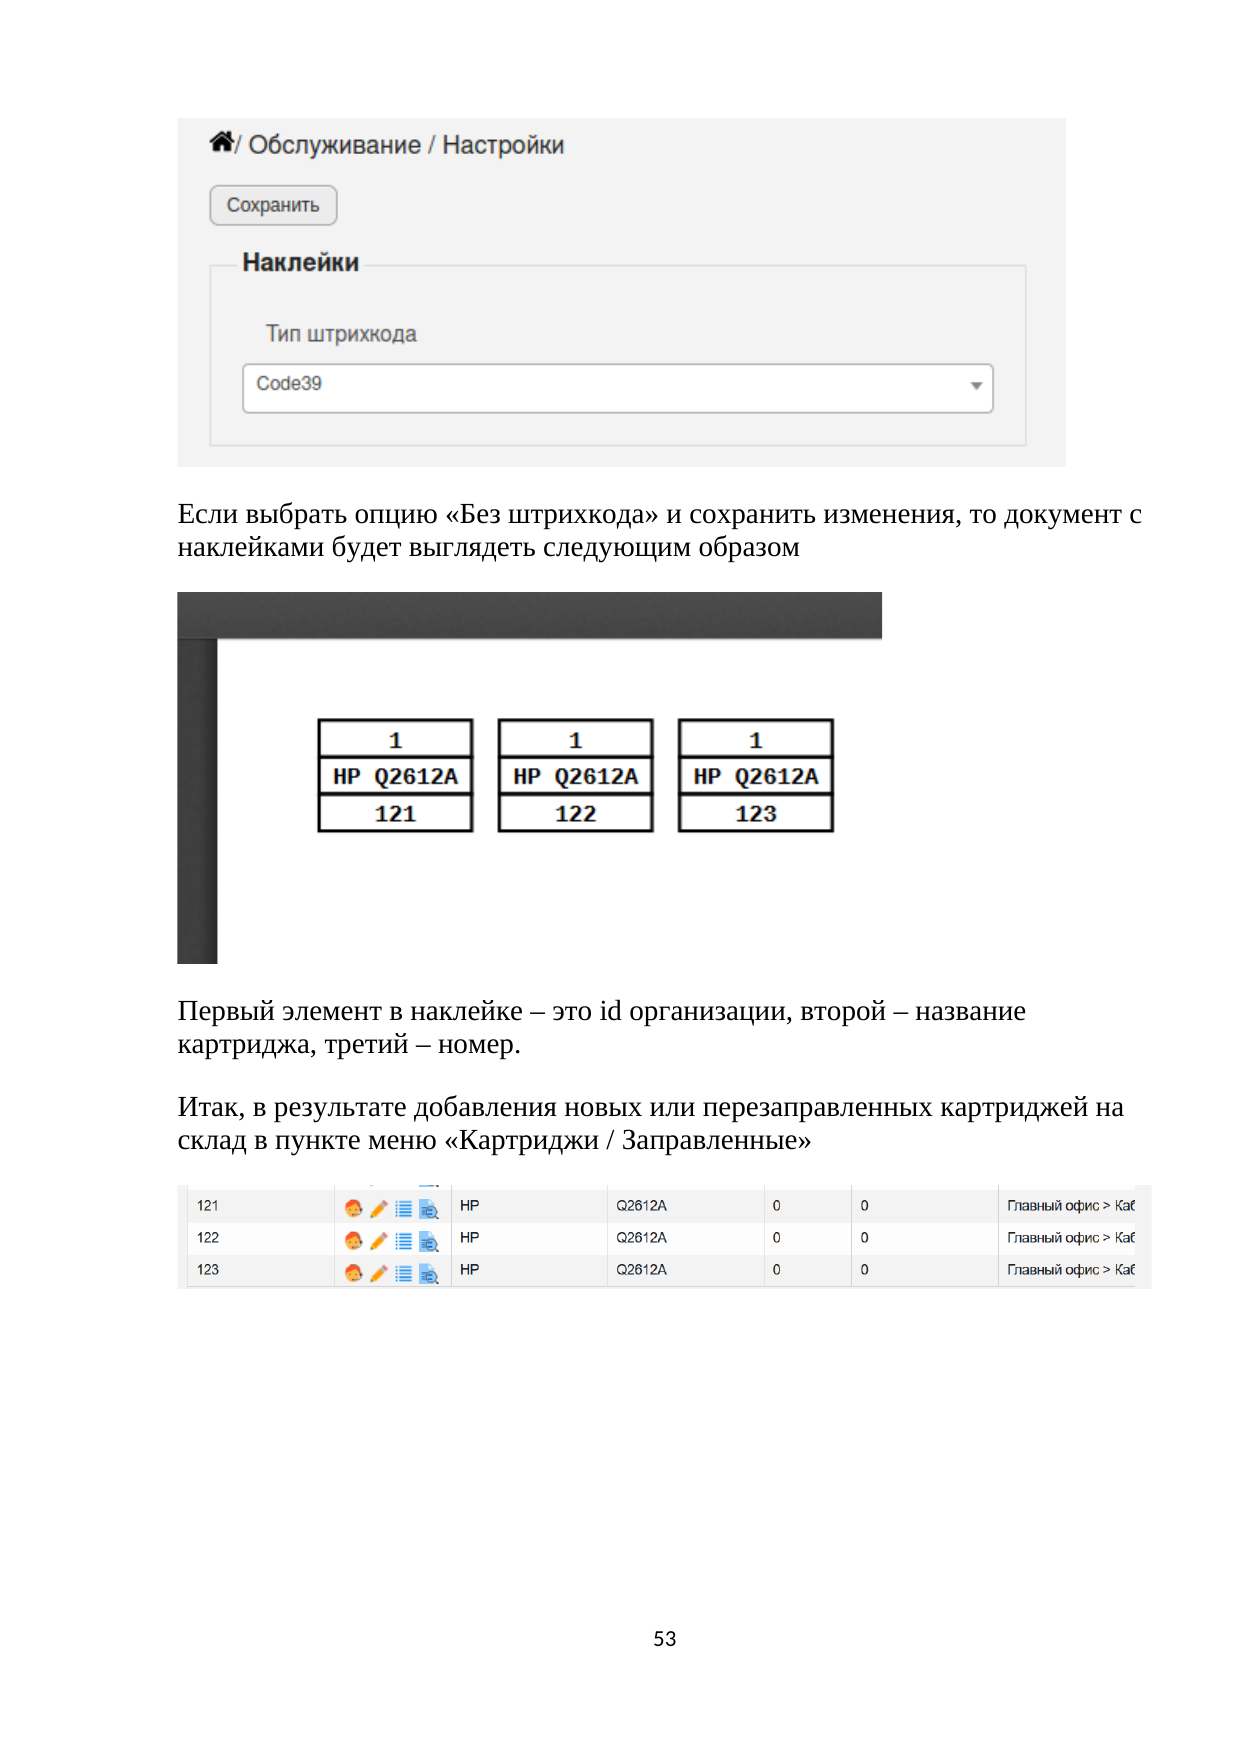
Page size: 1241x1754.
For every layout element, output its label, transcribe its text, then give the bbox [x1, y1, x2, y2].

picture [177, 1185, 1152, 1289]
picture [177, 592, 883, 964]
text Если выбрать опцию «Без штрихкода» и сохранить изменения, то документ с наклейками будет выглядеть следующим образом [177, 496, 1152, 563]
text Итак, в результате добавления новых или перезаправленных картриджей на склад в пункте меню «Картриджи / Заправленные» [177, 1089, 1152, 1156]
picture [177, 118, 1066, 467]
text Первый элемент в наклейке – это id организации, второй – название картриджа, третий – номер. [177, 993, 1152, 1060]
